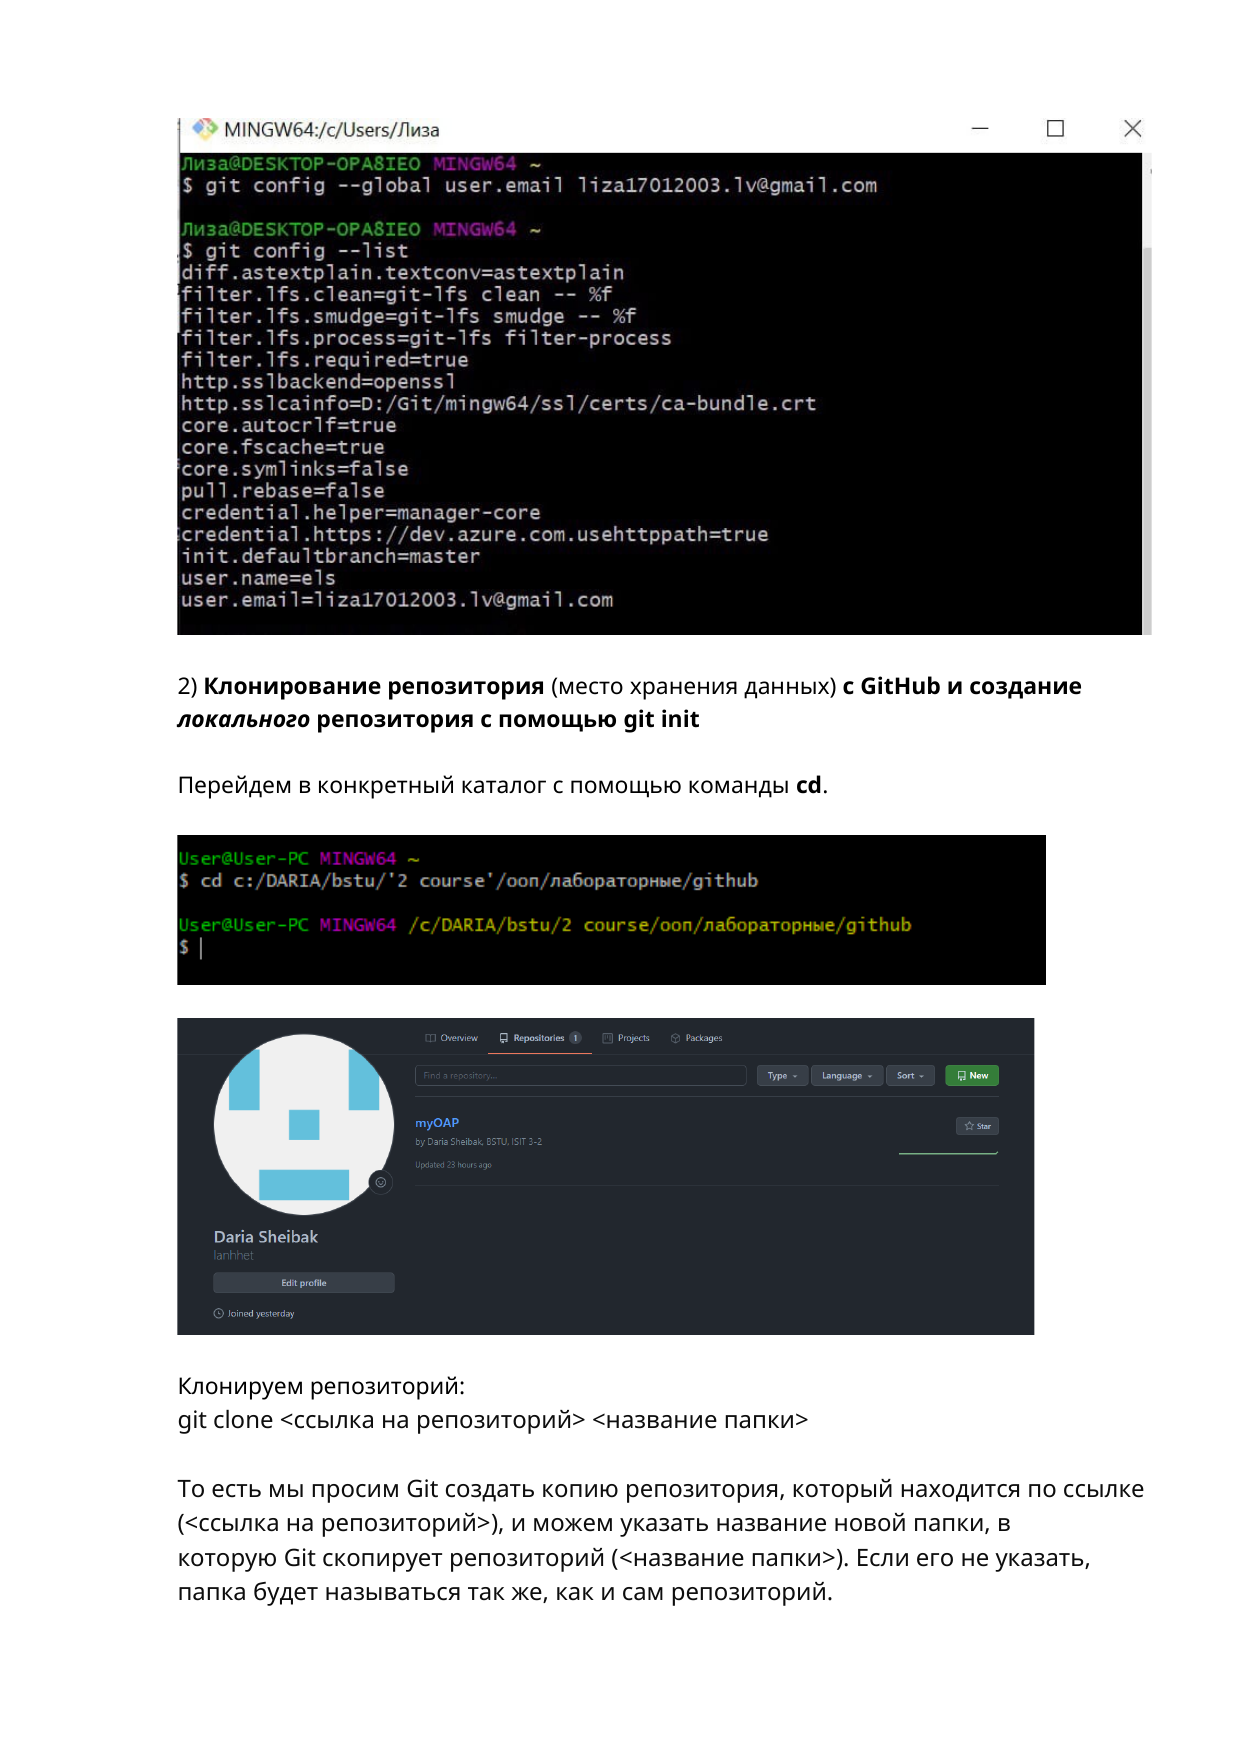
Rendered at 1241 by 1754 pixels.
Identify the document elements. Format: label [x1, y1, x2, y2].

picture [177, 1018, 1035, 1335]
picture [177, 118, 1152, 635]
picture [177, 835, 1046, 985]
